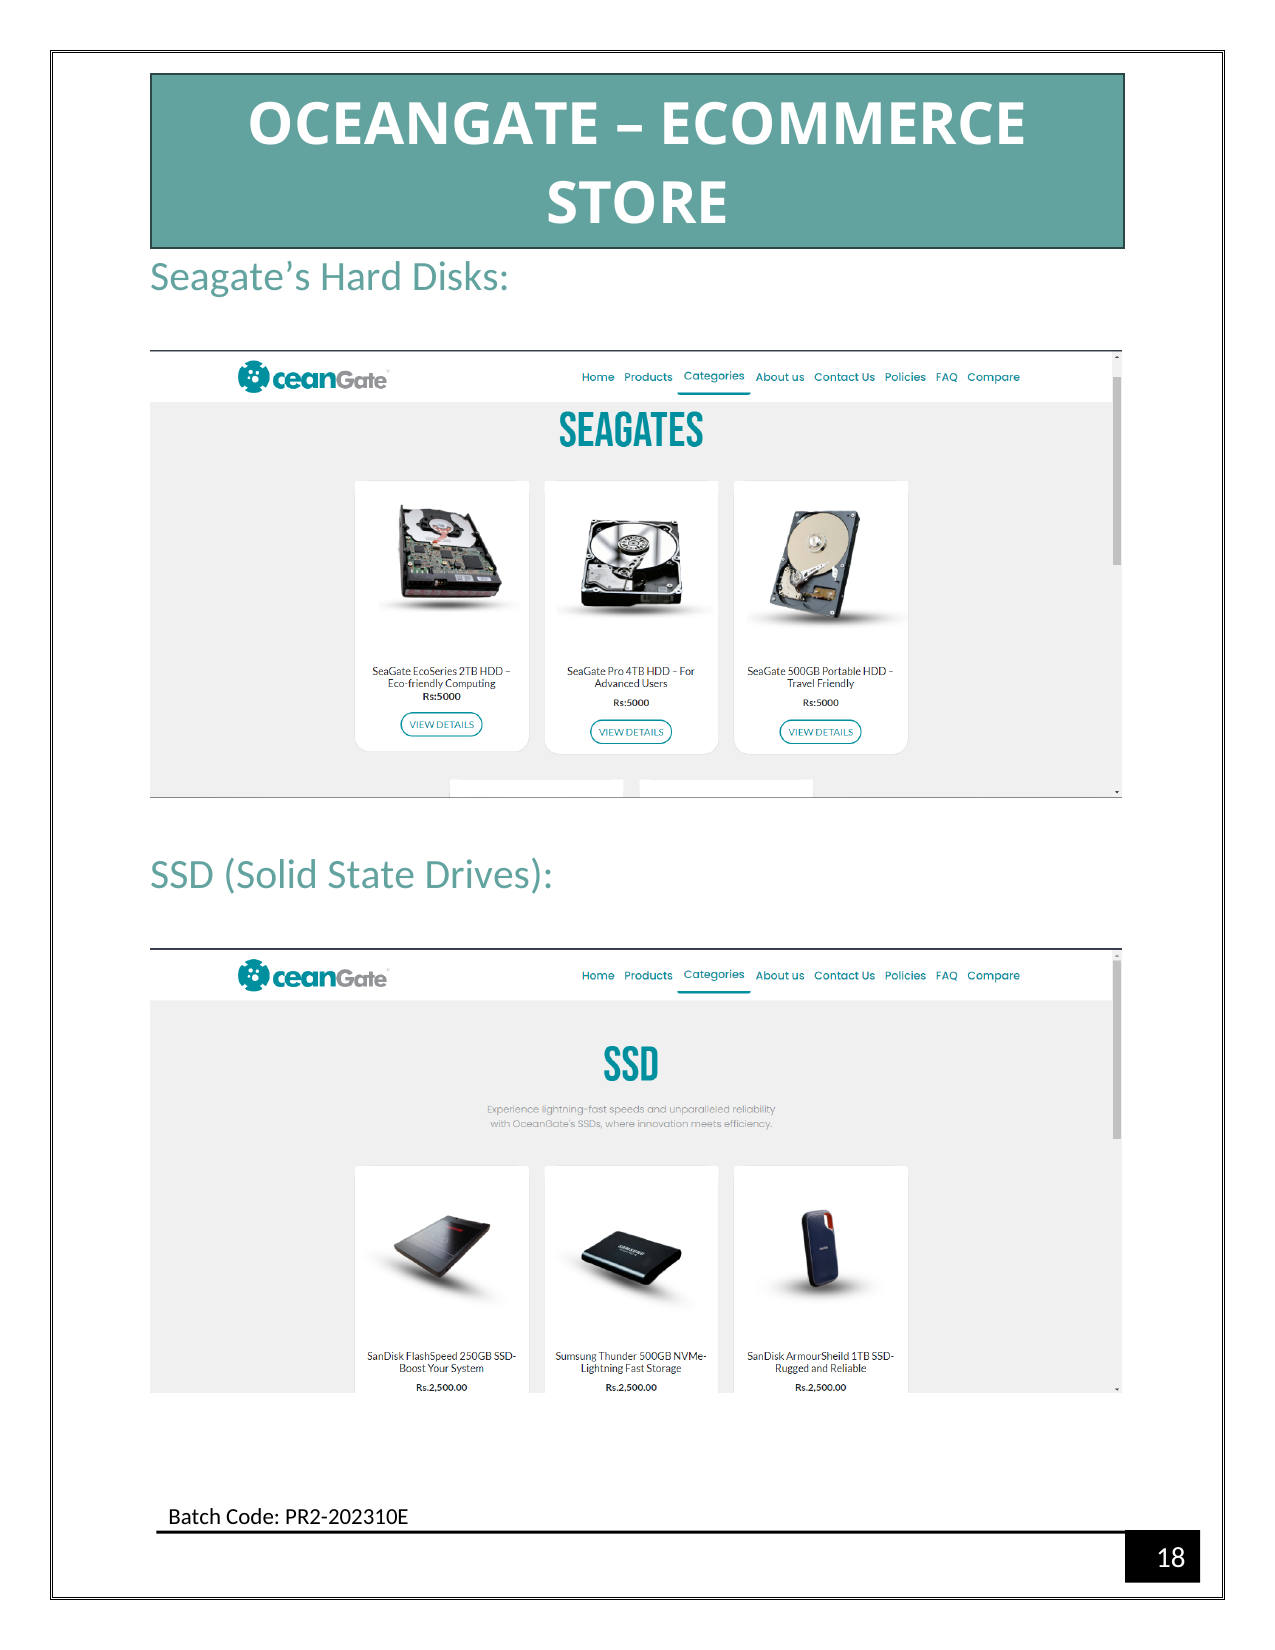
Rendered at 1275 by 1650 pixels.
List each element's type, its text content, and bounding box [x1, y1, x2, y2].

picture [150, 350, 1122, 798]
picture [150, 948, 1122, 1393]
text SSD (Solid State Drives): [150, 848, 1125, 898]
text Seagate’s Hard Disks: [150, 249, 1125, 301]
